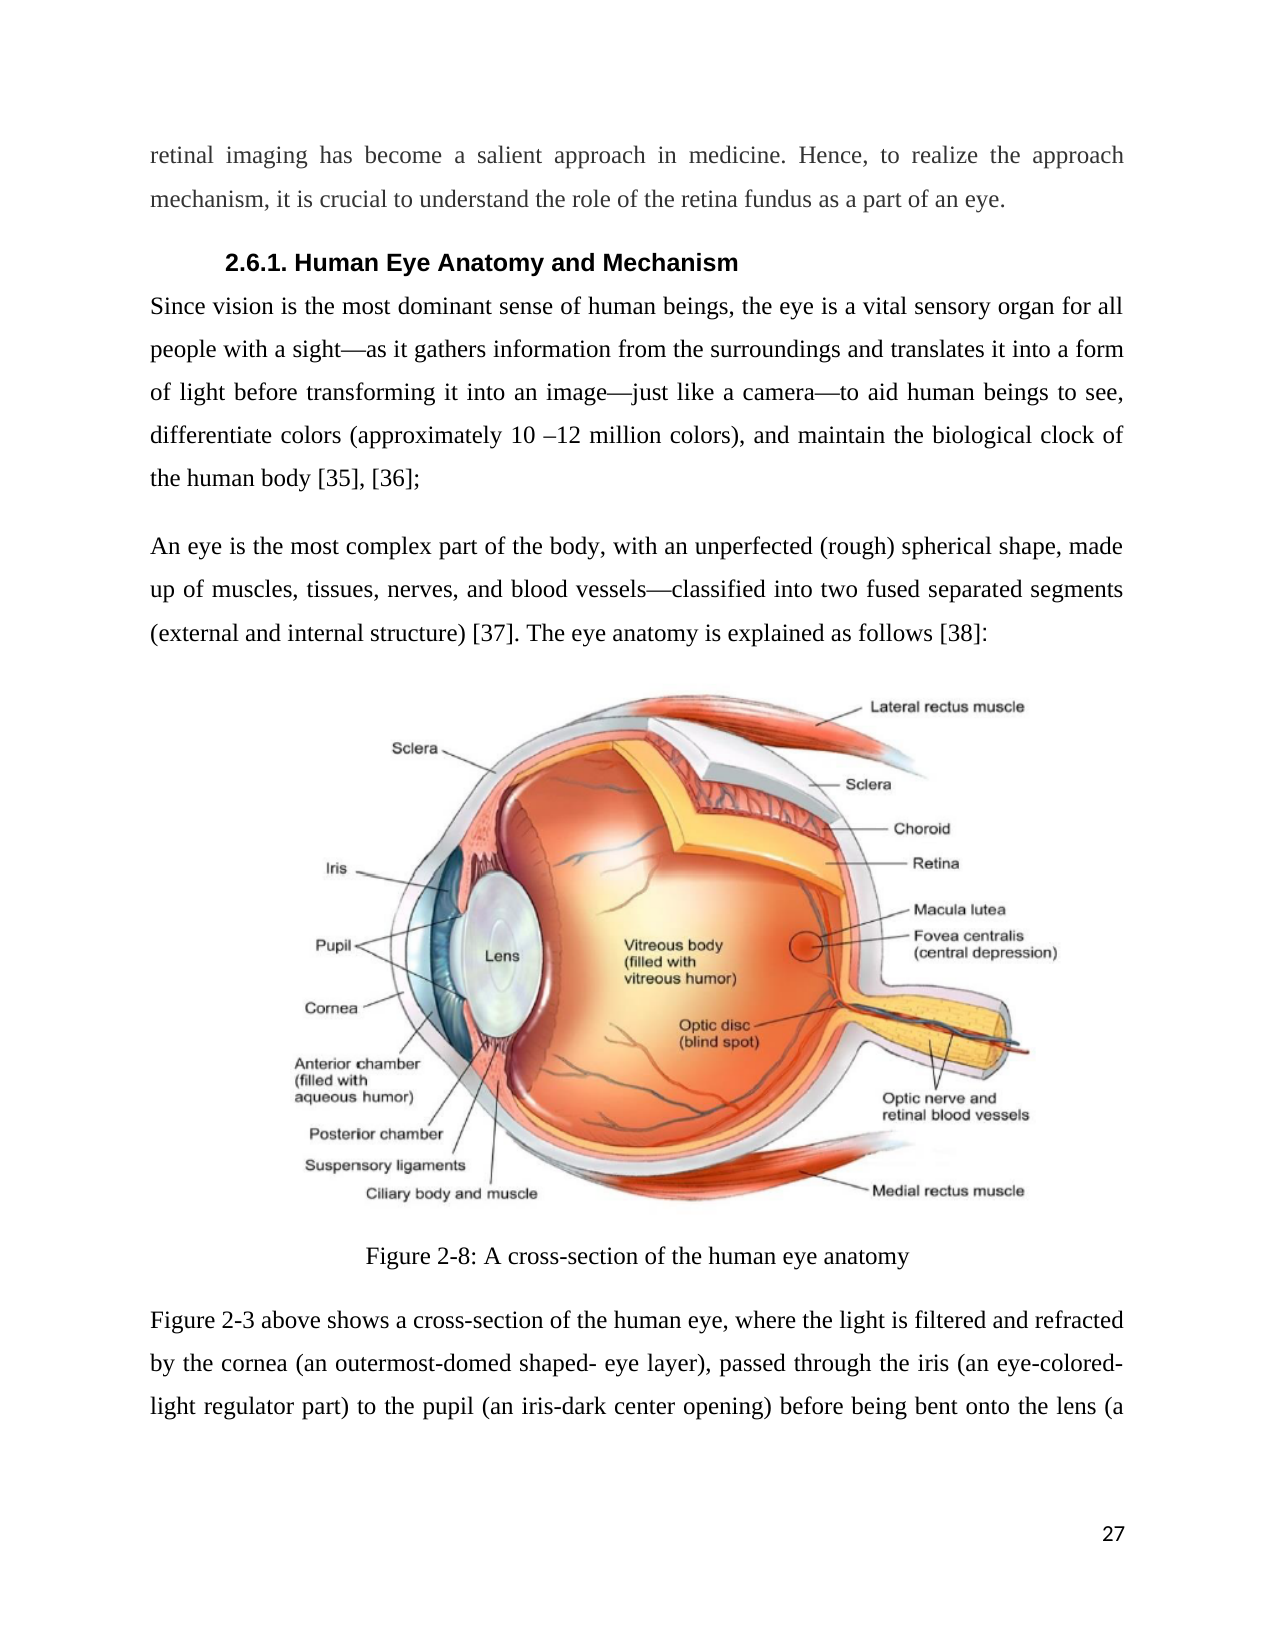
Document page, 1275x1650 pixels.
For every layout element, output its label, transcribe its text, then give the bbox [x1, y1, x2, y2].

text Figure 2-8: A cross-section of the human eye anatomy [150, 1241, 1125, 1270]
picture [283, 681, 1067, 1217]
text An eye is the most complex part of the body, with an unperfected (rough) spherical shape, made up of muscles, tissues, nerves, and blood vessels—classified into two fused separated segments (external and internal structure) [37]. The eye anatomy is explained as follows [38]: [150, 531, 1125, 647]
text Since vision is the most dominant sense of human beings, the eye is a vital sensory organ for all people with a sight—as it gathers information from the surroundings and translates it into a form of light before transforming it into an image—just like a camera—to aid human beings to see, differentiate colors (approximately 10 –12 million colors), and maintain the biological clock of the human body [35], [36]; [150, 291, 1125, 492]
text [150, 169, 1125, 212]
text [150, 1305, 1125, 1420]
text 2.6.1. Human Eye Anatomy and Mechanism [150, 248, 1125, 276]
